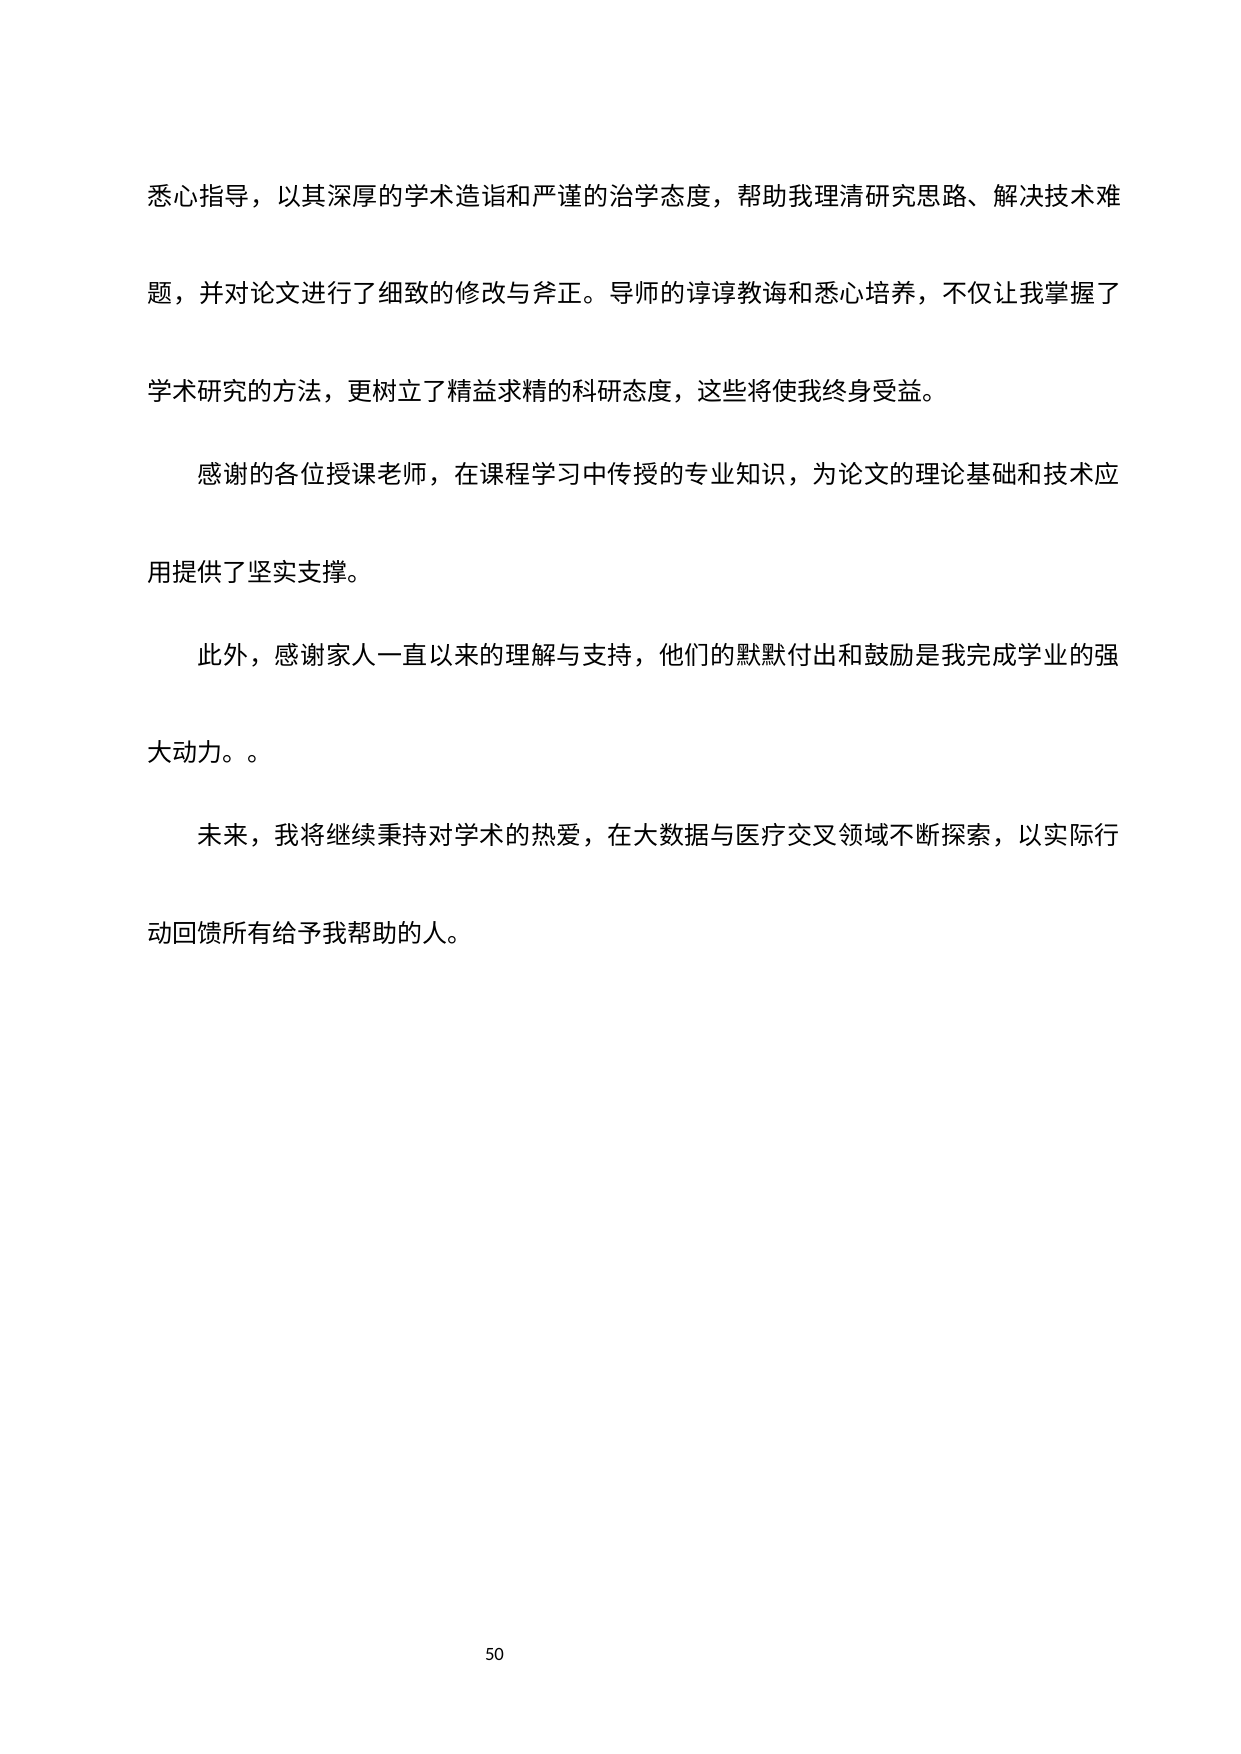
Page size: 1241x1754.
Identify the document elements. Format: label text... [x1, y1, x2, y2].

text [148, 162, 1122, 422]
text 感谢的各位授课老师，在课程学习中传授的专业知识，为论文的理论基础和技术应用提供了坚实支撑。 [148, 440, 1122, 603]
text 未来，我将继续秉持对学术的热爱，在大数据与医疗交叉领域不断探索，以实际行动回馈所有给予我帮助的人。 [148, 801, 1122, 964]
text 此外，感谢家人一直以来的理解与支持，他们的默默付出和鼓励是我完成学业的强大动力。。 [148, 621, 1122, 783]
